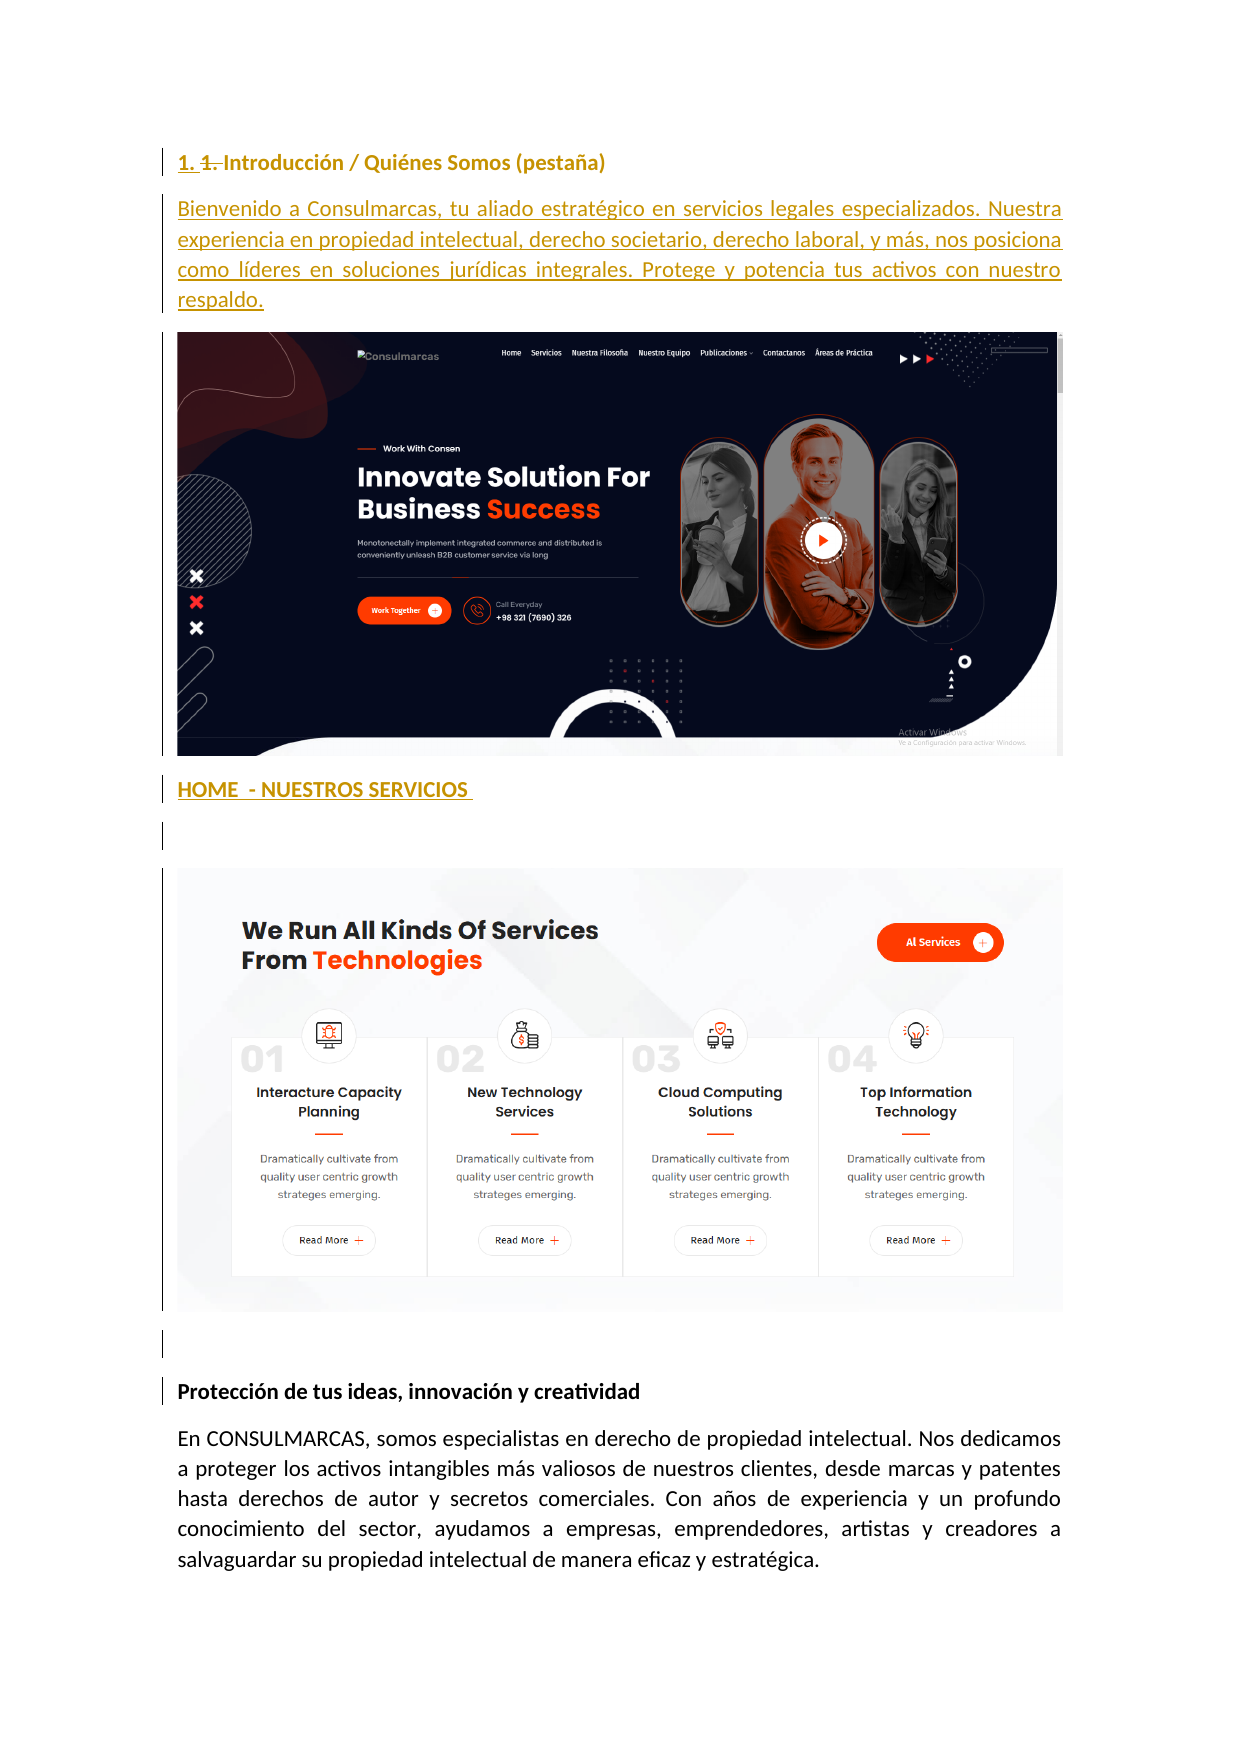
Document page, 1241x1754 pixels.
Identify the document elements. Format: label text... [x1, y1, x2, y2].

text En CONSULMARCAS, somos especialistas en derecho de propiedad intelectual. Nos dedicamos a proteger los activos intangibles más valiosos de nuestros clientes, desde marcas y patentes hasta derechos de autor y secretos comerciales. Con años de experiencia y un profundo conocimiento del sector, ayudamos a empresas, emprendedores, artistas y creadores a salvaguardar su propiedad intelectual de manera eficaz y estratégica. [177, 1424, 1063, 1573]
picture [177, 332, 1063, 756]
text Protección de tus ideas, innovación y creatividad [177, 1377, 1063, 1405]
picture [177, 868, 1063, 1312]
text Introducción / Quiénes Somos (pestaña) [177, 148, 1063, 176]
